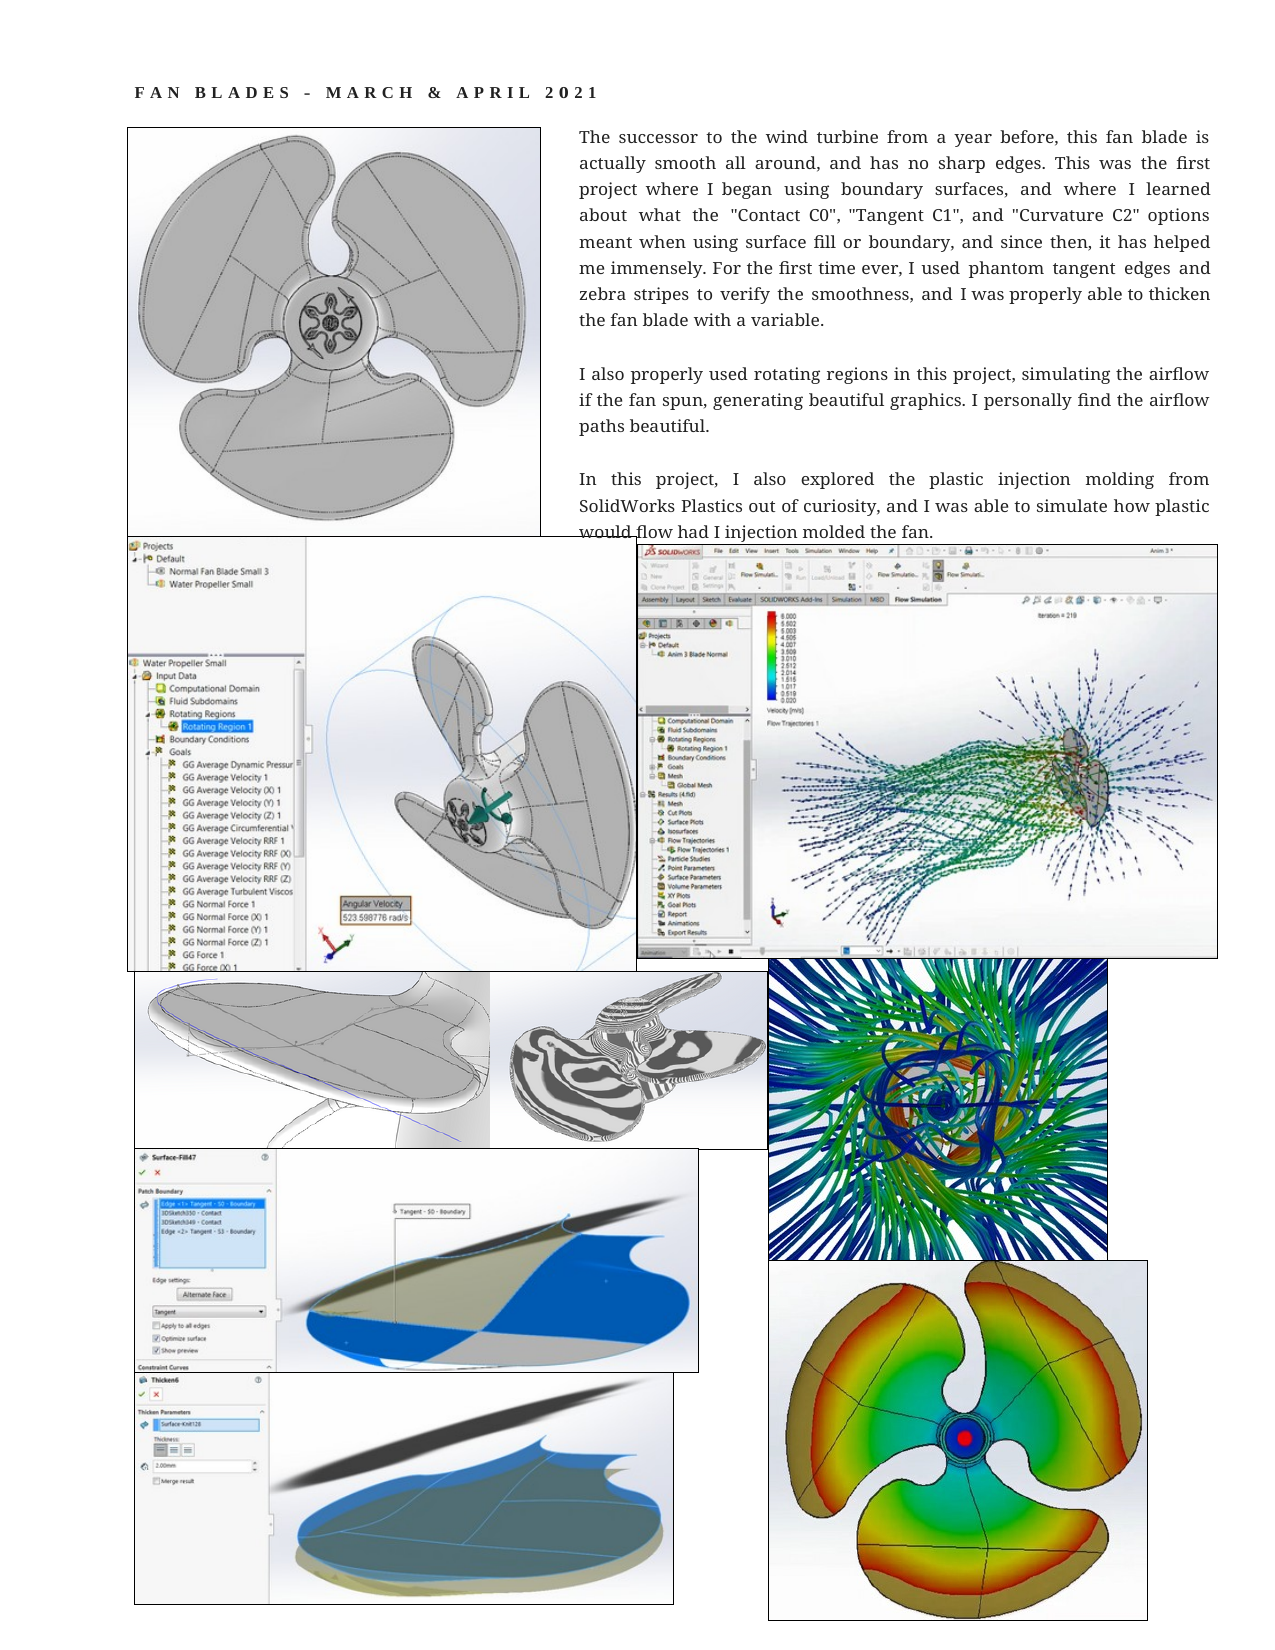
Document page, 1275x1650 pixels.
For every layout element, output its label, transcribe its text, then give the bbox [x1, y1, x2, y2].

picture [769, 1261, 1147, 1620]
picture [135, 1373, 673, 1604]
picture [128, 128, 540, 536]
picture [638, 545, 1217, 958]
text I also properly used rotating regions in this project, simulating the airflow if the fan spun, generating beautiful graphics. I personally find the airflow paths beautiful. [579, 362, 1210, 438]
picture [128, 537, 636, 971]
text The successor to the wind turbine from a year before, this fan blade is actually smooth all around, and has no sharp edges. This was the first project where I began using boundary surfaces, and where I learned about what the "Contact C0", "Tangent C1", and "Curvature C2" options meant when using surface fill or boundary, and since then, it has helped me immensely. For the first time ever, I used phantom tangent edges and zebra stripes to verify the smoothness, and I was properly able to thicken the fan blade with a variable. [579, 125, 1211, 332]
text In this project, I also explored the plastic injection molding from SolidWorks Plastics out of curiosity, and I was able to simulate how plastic would flow had I injection molded the fan. [579, 468, 1211, 543]
picture [135, 972, 767, 1149]
picture [135, 1149, 698, 1372]
picture [769, 959, 1107, 1260]
subtitle F A N B L A D E S - M A R C H & A P R I L 2 0 2 1 [134, 83, 1254, 102]
